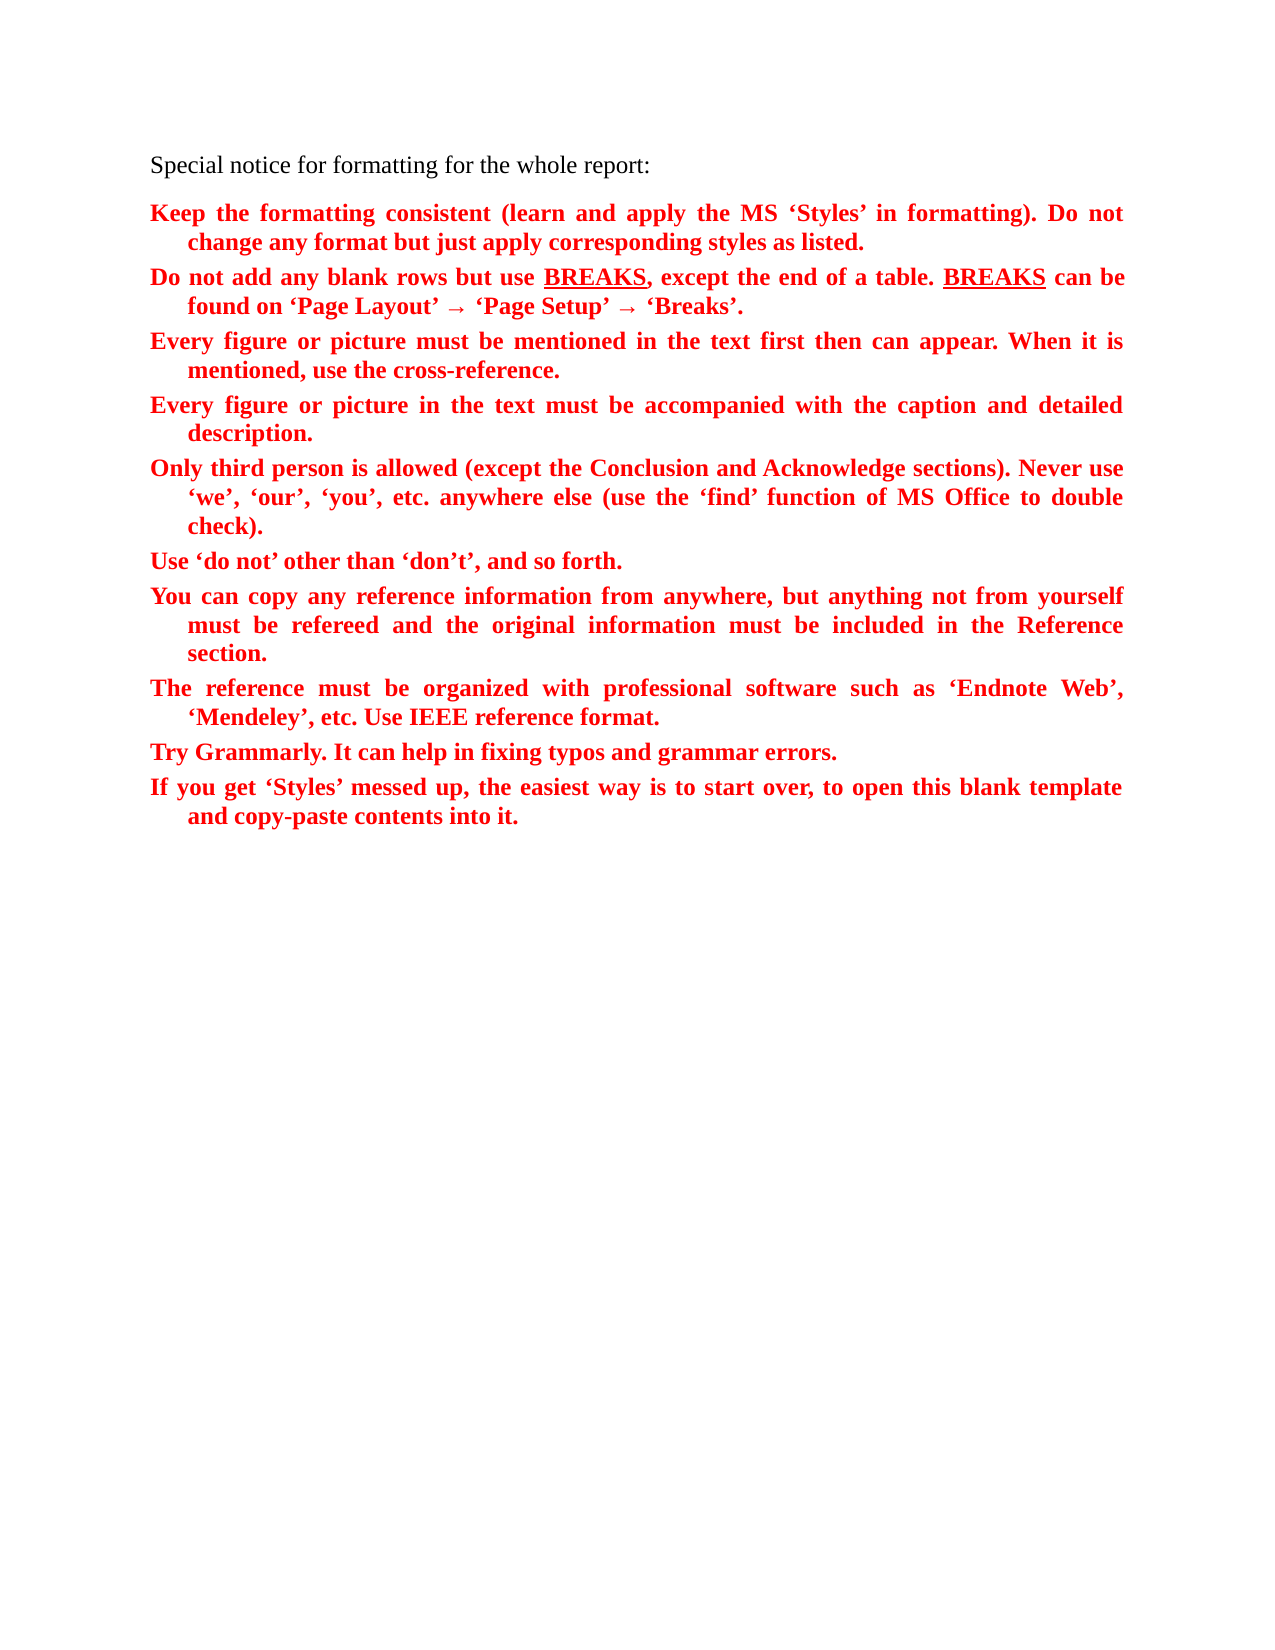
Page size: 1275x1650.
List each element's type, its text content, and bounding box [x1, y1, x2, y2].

text Only third person is allowed (except the Conclusion and Acknowledge sections). Never use ‘we’, ‘our’, ‘you’, etc. anywhere else (use the ‘find’ function of MS Office to double check). [150, 453, 1125, 540]
text Keep the formatting consistent (learn and apply the MS ‘Styles’ in formatting). Do not change any format but just apply corresponding styles as listed. [150, 198, 1125, 256]
text Special notice for formatting for the whole report: [150, 150, 1125, 179]
text Every figure or picture must be mentioned in the text first then can appear. When it is mentioned, use the cross-reference. [150, 326, 1125, 383]
text If you get ‘Styles’ messed up, the easiest way is to start over, to open this blank template and copy-paste contents into it. [150, 772, 1125, 830]
text Use ‘do not’ other than ‘don’t’, and so forth. [150, 546, 1125, 575]
text The reference must be organized with professional software such as ‘Endnote Web’, ‘Mendeley’, etc. Use IEEE reference format. [150, 673, 1125, 731]
text Every figure or picture in the text must be accompanied with the caption and detailed description. [150, 390, 1125, 447]
text Do not add any blank rows but use BREAKS, except the end of a table. BREAKS can be found on ‘Page Layout’ → ‘Page Setup’ → ‘Breaks’. [150, 262, 1125, 320]
text Try Grammarly. It can help in fixing typos and grammar errors. [150, 737, 1125, 766]
text You can copy any reference information from anywhere, but anything not from yourself must be refereed and the original information must be included in the Reference section. [150, 581, 1125, 667]
